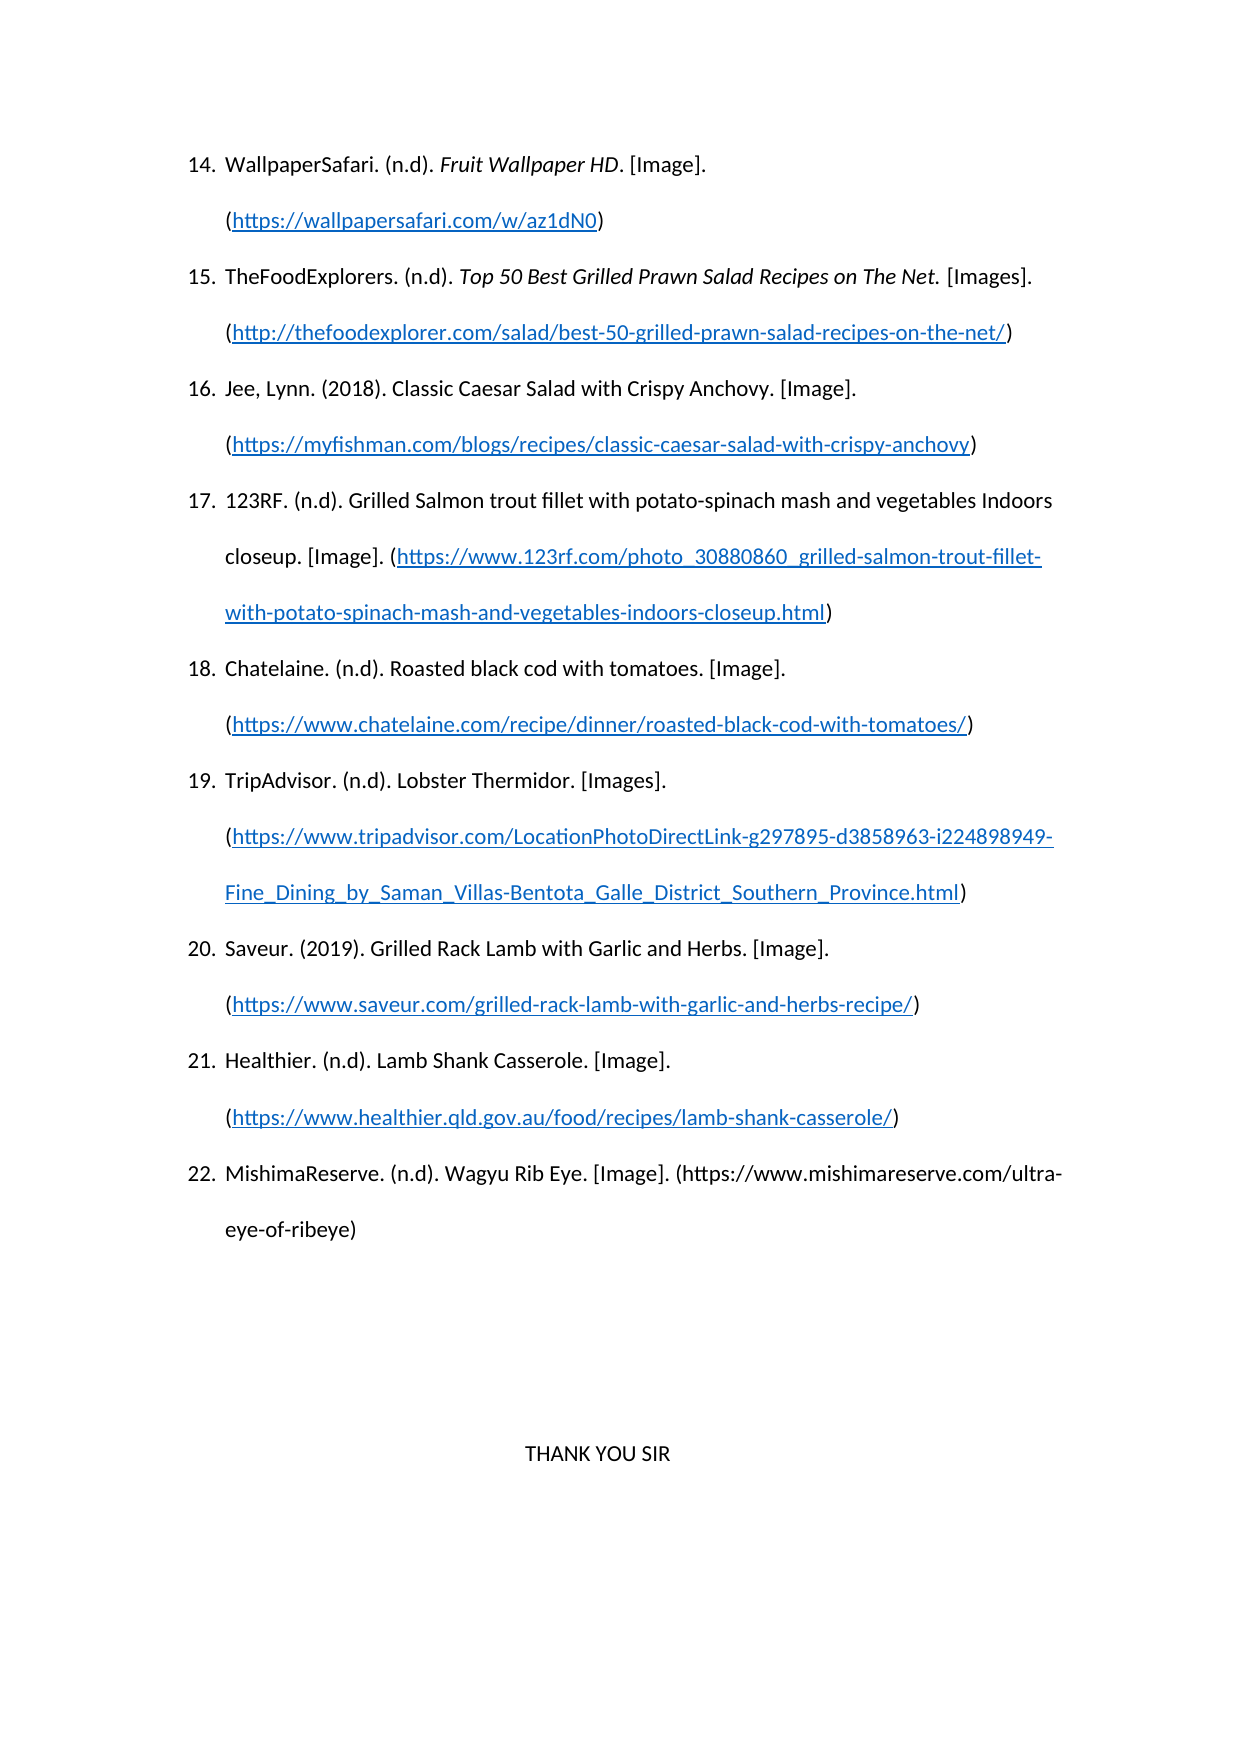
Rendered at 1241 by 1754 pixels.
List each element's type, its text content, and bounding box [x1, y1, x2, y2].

list TheFoodExplorers. (n.d). Top 50 Best Grilled Prawn Salad Recipes on The Net. [Images]. (http://thefoodexplorer.com/salad/best-50-grilled-prawn-salad-recipes-on-the-net/) [187, 262, 1090, 346]
list Healthier. (n.d). Lamb Shank Casserole. [Image]. (https://www.healthier.qld.gov.au/food/recipes/lamb-shank-casserole/) [187, 1047, 1090, 1131]
list 123RF. (n.d). Grilled Salmon trout fillet with potato-spinach mash and vegetables Indoors closeup. [Image]. (https://www.123rf.com/photo_30880860_grilled-salmon-trout-fillet-with-potato-spinach-mash-and-vegetables-indoors-closeup.html) [187, 486, 1090, 626]
list MishimaReserve. (n.d). Wagyu Rib Eye. [Image]. (https://www.mishimareserve.com/ultra-eye-of-ribeye) [187, 1159, 1090, 1243]
list THANK YOU SIR [225, 1439, 1090, 1523]
list TripAdvisor. (n.d). Lobster Thermidor. [Images]. (https://www.tripadvisor.com/LocationPhotoDirectLink-g297895-d3858963-i224898949-Fine_Dining_by_Saman_Villas-Bentota_Galle_District_Southern_Province.html) [187, 766, 1090, 907]
list Chatelaine. (n.d). Roasted black cod with tomatoes. [Image]. (https://www.chatelaine.com/recipe/dinner/roasted-black-cod-with-tomatoes/) [187, 654, 1090, 738]
list Saveur. (2019). Grilled Rack Lamb with Garlic and Herbs. [Image]. (https://www.saveur.com/grilled-rack-lamb-with-garlic-and-herbs-recipe/) [187, 934, 1090, 1019]
list Jee, Lynn. (2018). Classic Caesar Salad with Crispy Anchovy. [Image]. (https://myfishman.com/blogs/recipes/classic-caesar-salad-with-crispy-anchovy) [187, 374, 1090, 458]
list WallpaperSafari. (n.d). Fruit Wallpaper HD. [Image]. (https://wallpapersafari.com/w/az1dN0) [187, 150, 1090, 234]
